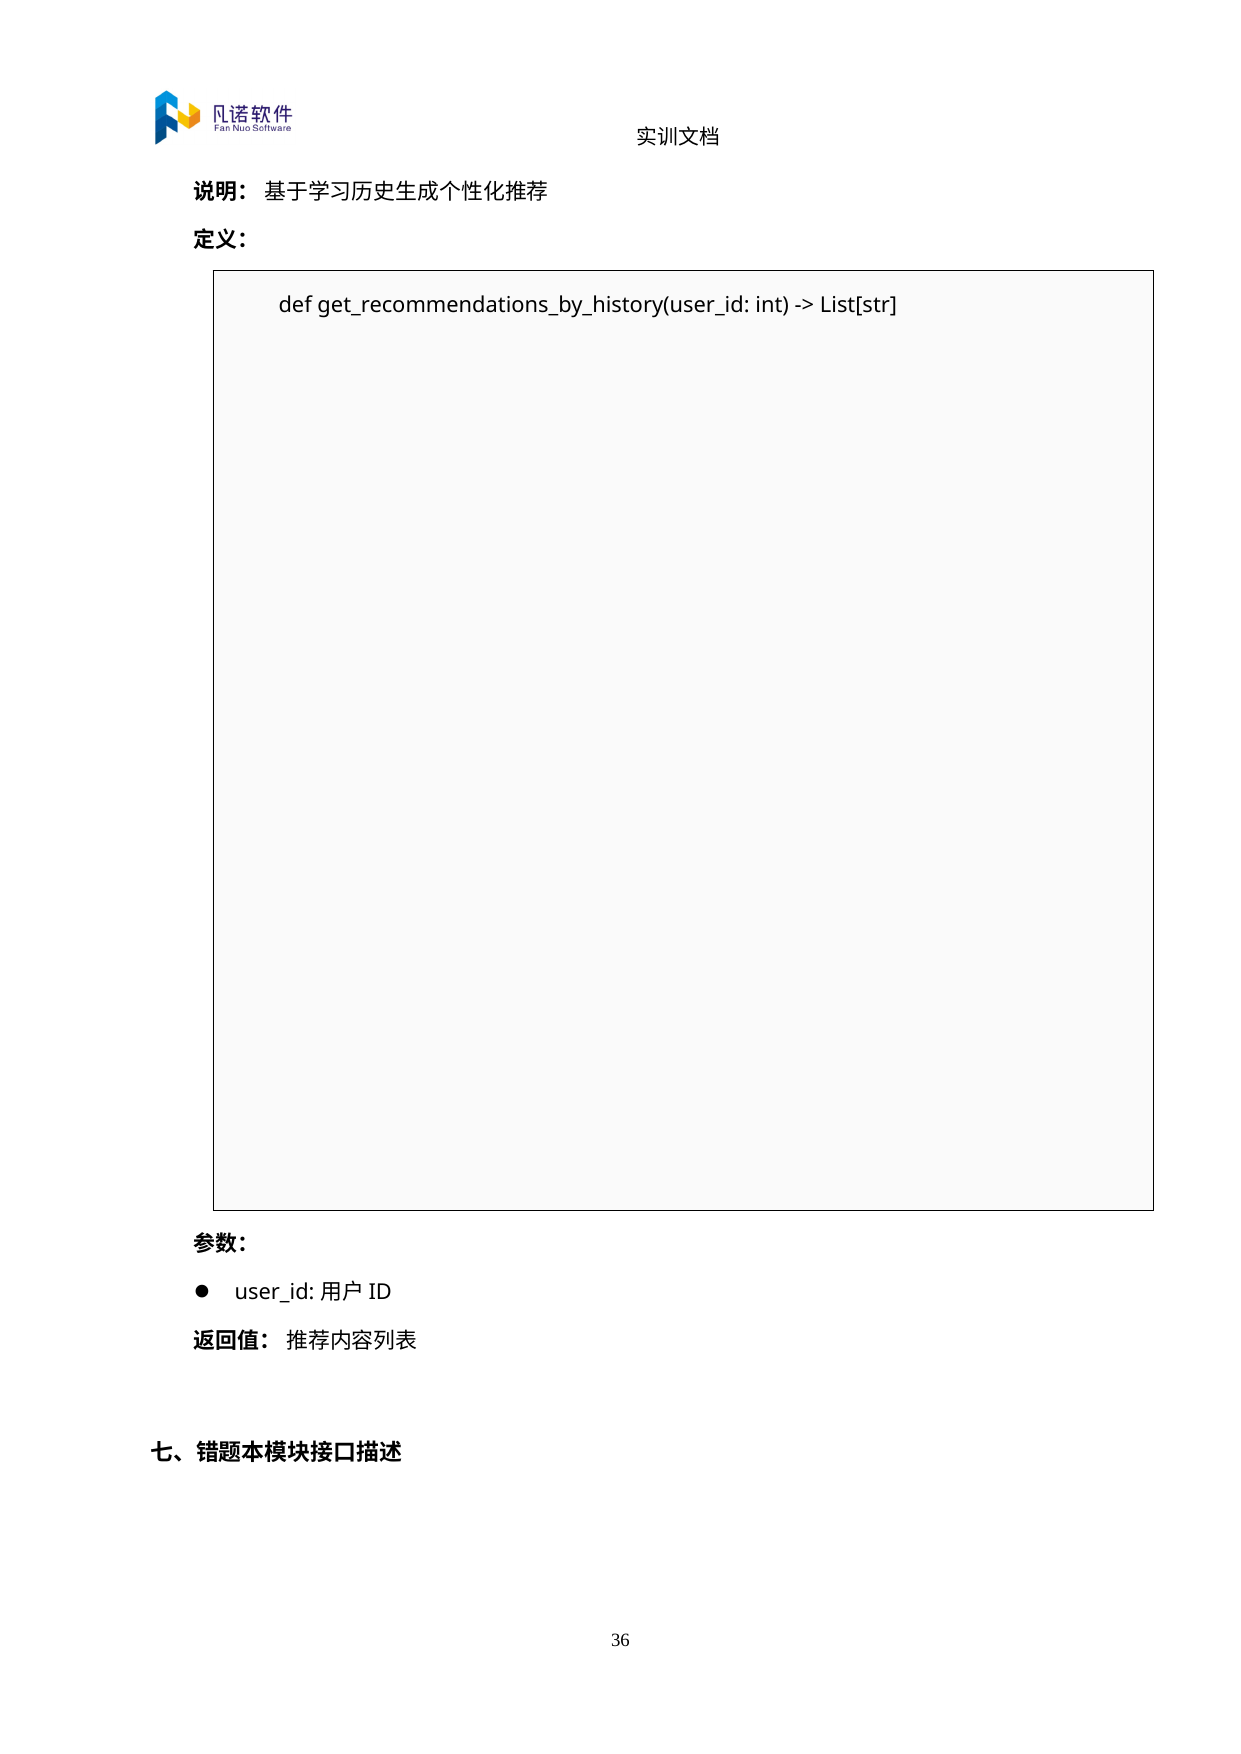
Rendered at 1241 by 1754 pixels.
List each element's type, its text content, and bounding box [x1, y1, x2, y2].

picture [150, 88, 296, 145]
text 七、错题本模块接口描述 [150, 1418, 1090, 1483]
text 返回值： 推荐内容列表 [194, 1322, 1090, 1355]
list user_id: 用户ID [194, 1274, 1090, 1306]
text 参数： [194, 1226, 1090, 1258]
text 说明： 基于学习历史生成个性化推荐 [194, 174, 1090, 206]
text 定义： [194, 222, 1090, 254]
